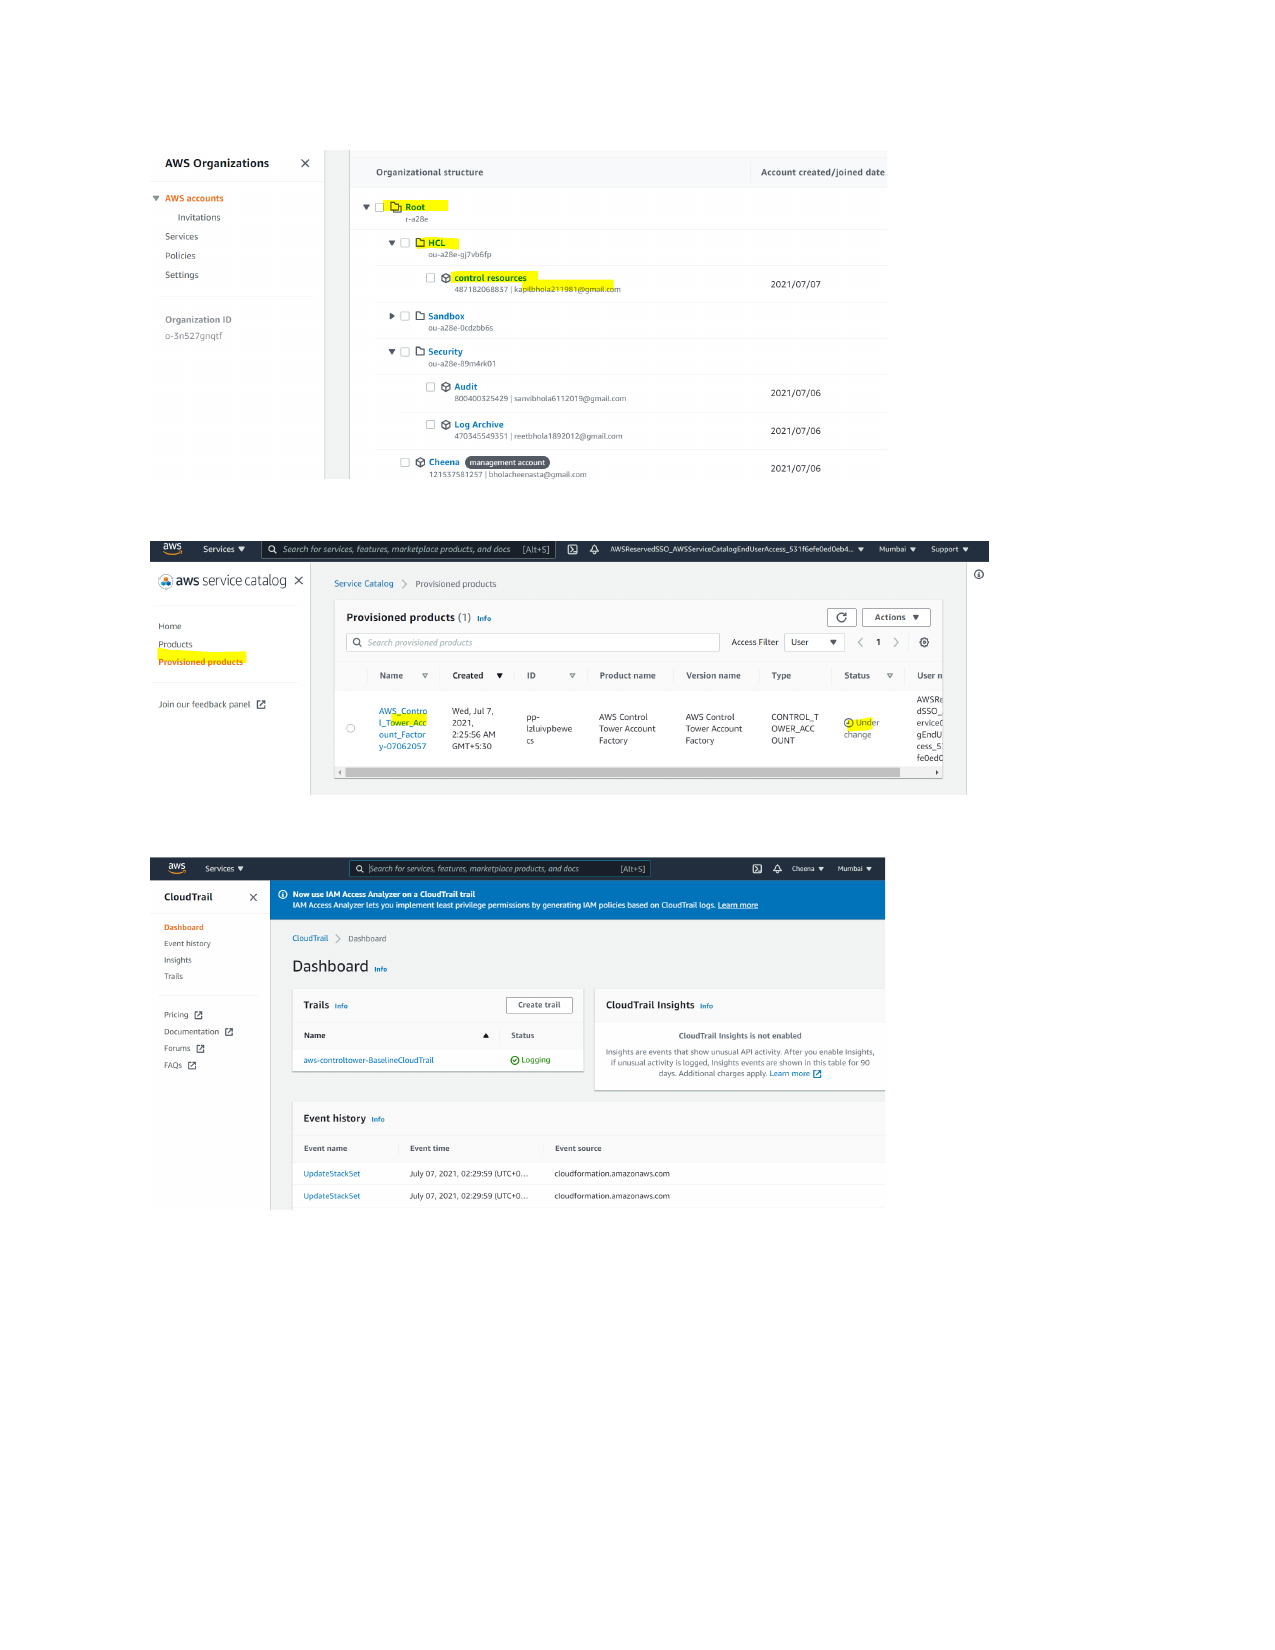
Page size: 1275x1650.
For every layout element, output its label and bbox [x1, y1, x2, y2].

picture [150, 541, 989, 795]
picture [150, 857, 886, 1210]
picture [150, 150, 888, 479]
